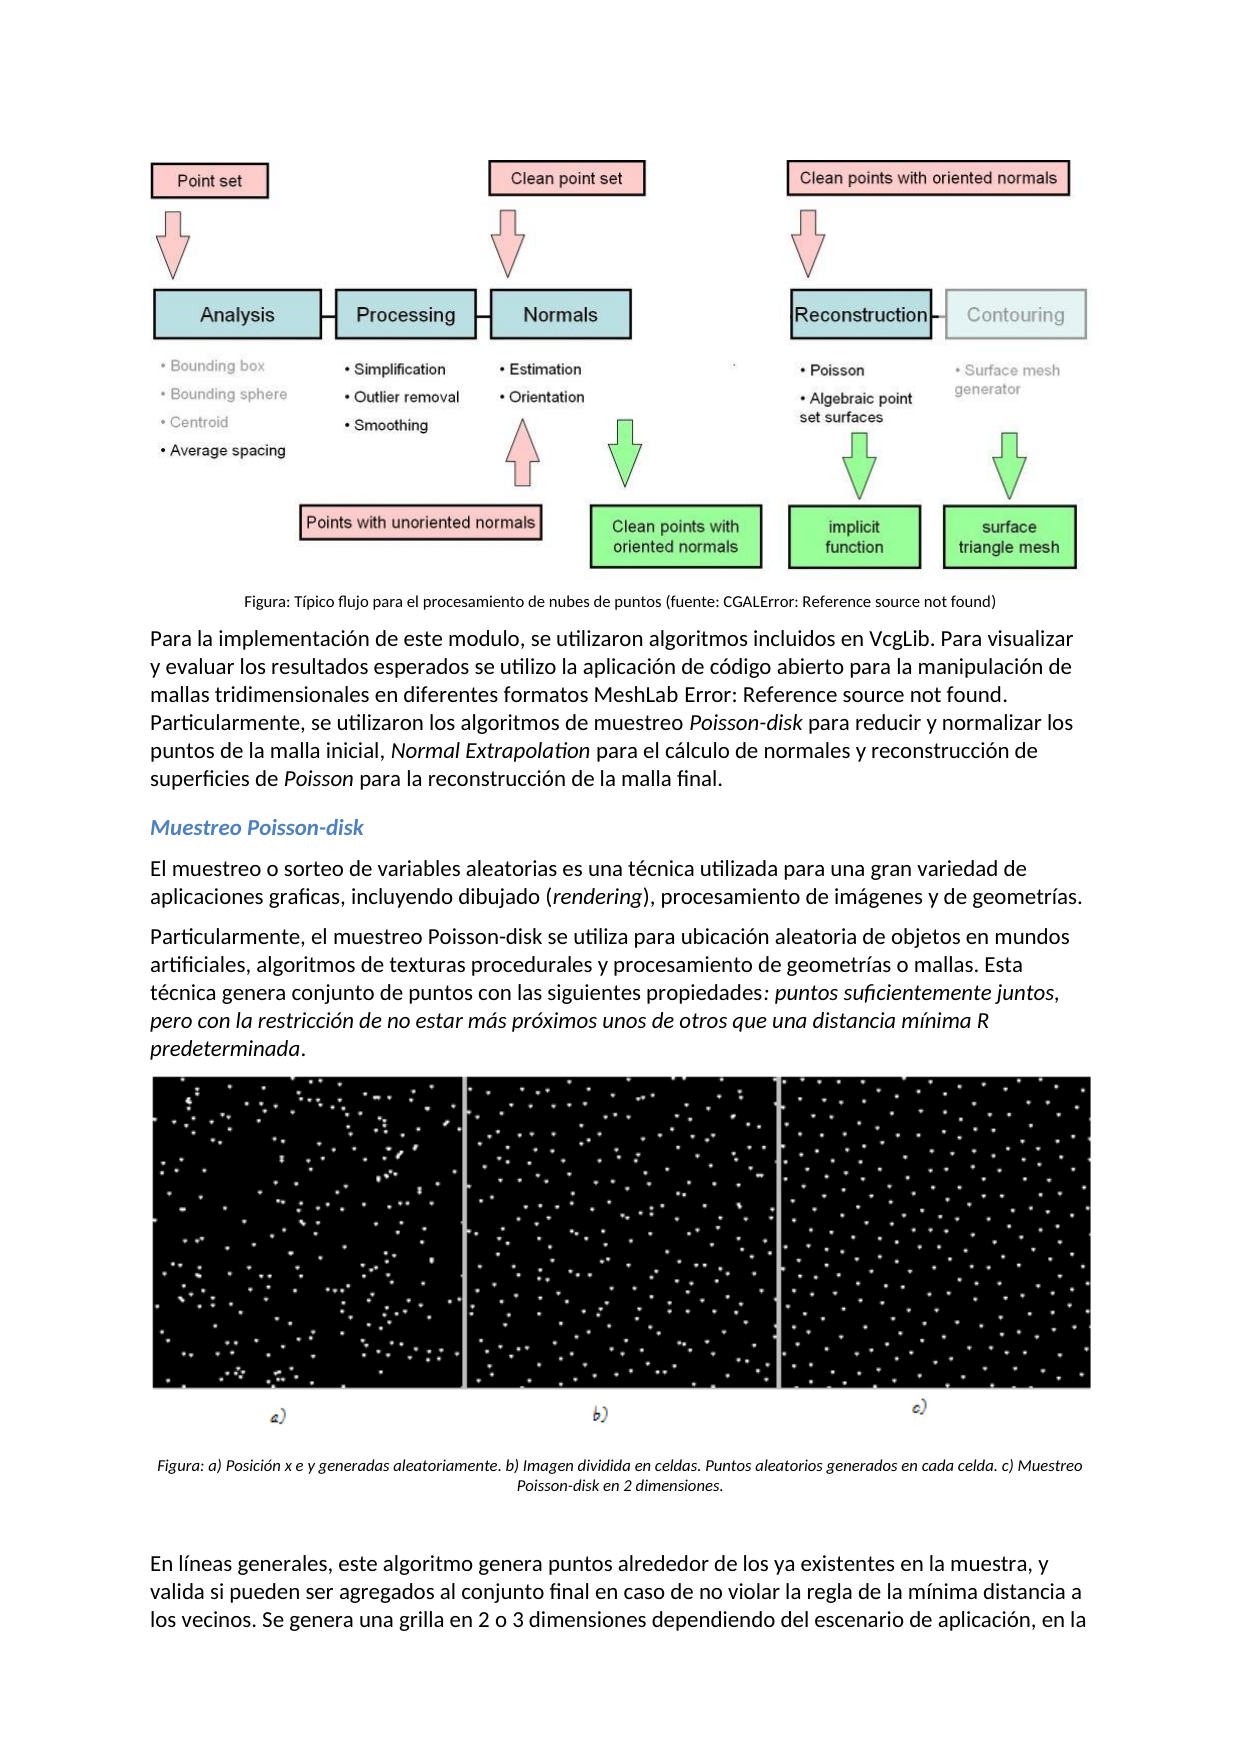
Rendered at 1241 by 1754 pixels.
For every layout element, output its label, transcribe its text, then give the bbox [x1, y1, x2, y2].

text Figura: a) Posición x e y generadas aleatoriamente. b) Imagen dividida en celdas. Puntos aleatorios generados en cada celda. c) Muestreo Poisson-disk en 2 dimensiones. [150, 1455, 1090, 1496]
picture [150, 1075, 1094, 1443]
subtitle Muestreo Poisson-disk [150, 813, 1090, 841]
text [150, 1549, 1090, 1633]
text El muestreo o sorteo de variables aleatorias es una técnica utilizada para una gran variedad de aplicaciones graficas, incluyendo dibujado (rendering), procesamiento de imágenes y de geometrías. [150, 854, 1090, 910]
picture [150, 160, 1094, 579]
text Particularmente, el muestreo Poisson-disk se utiliza para ubicación aleatoria de objetos en mundos artificiales, algoritmos de texturas procedurales y procesamiento de geometrías o mallas. Esta técnica genera conjunto de puntos con las siguientes propiedades: puntos suficientemente juntos, pero con la restricción de no estar más próximos unos de otros que una distancia mínima R predeterminada. [150, 922, 1090, 1062]
